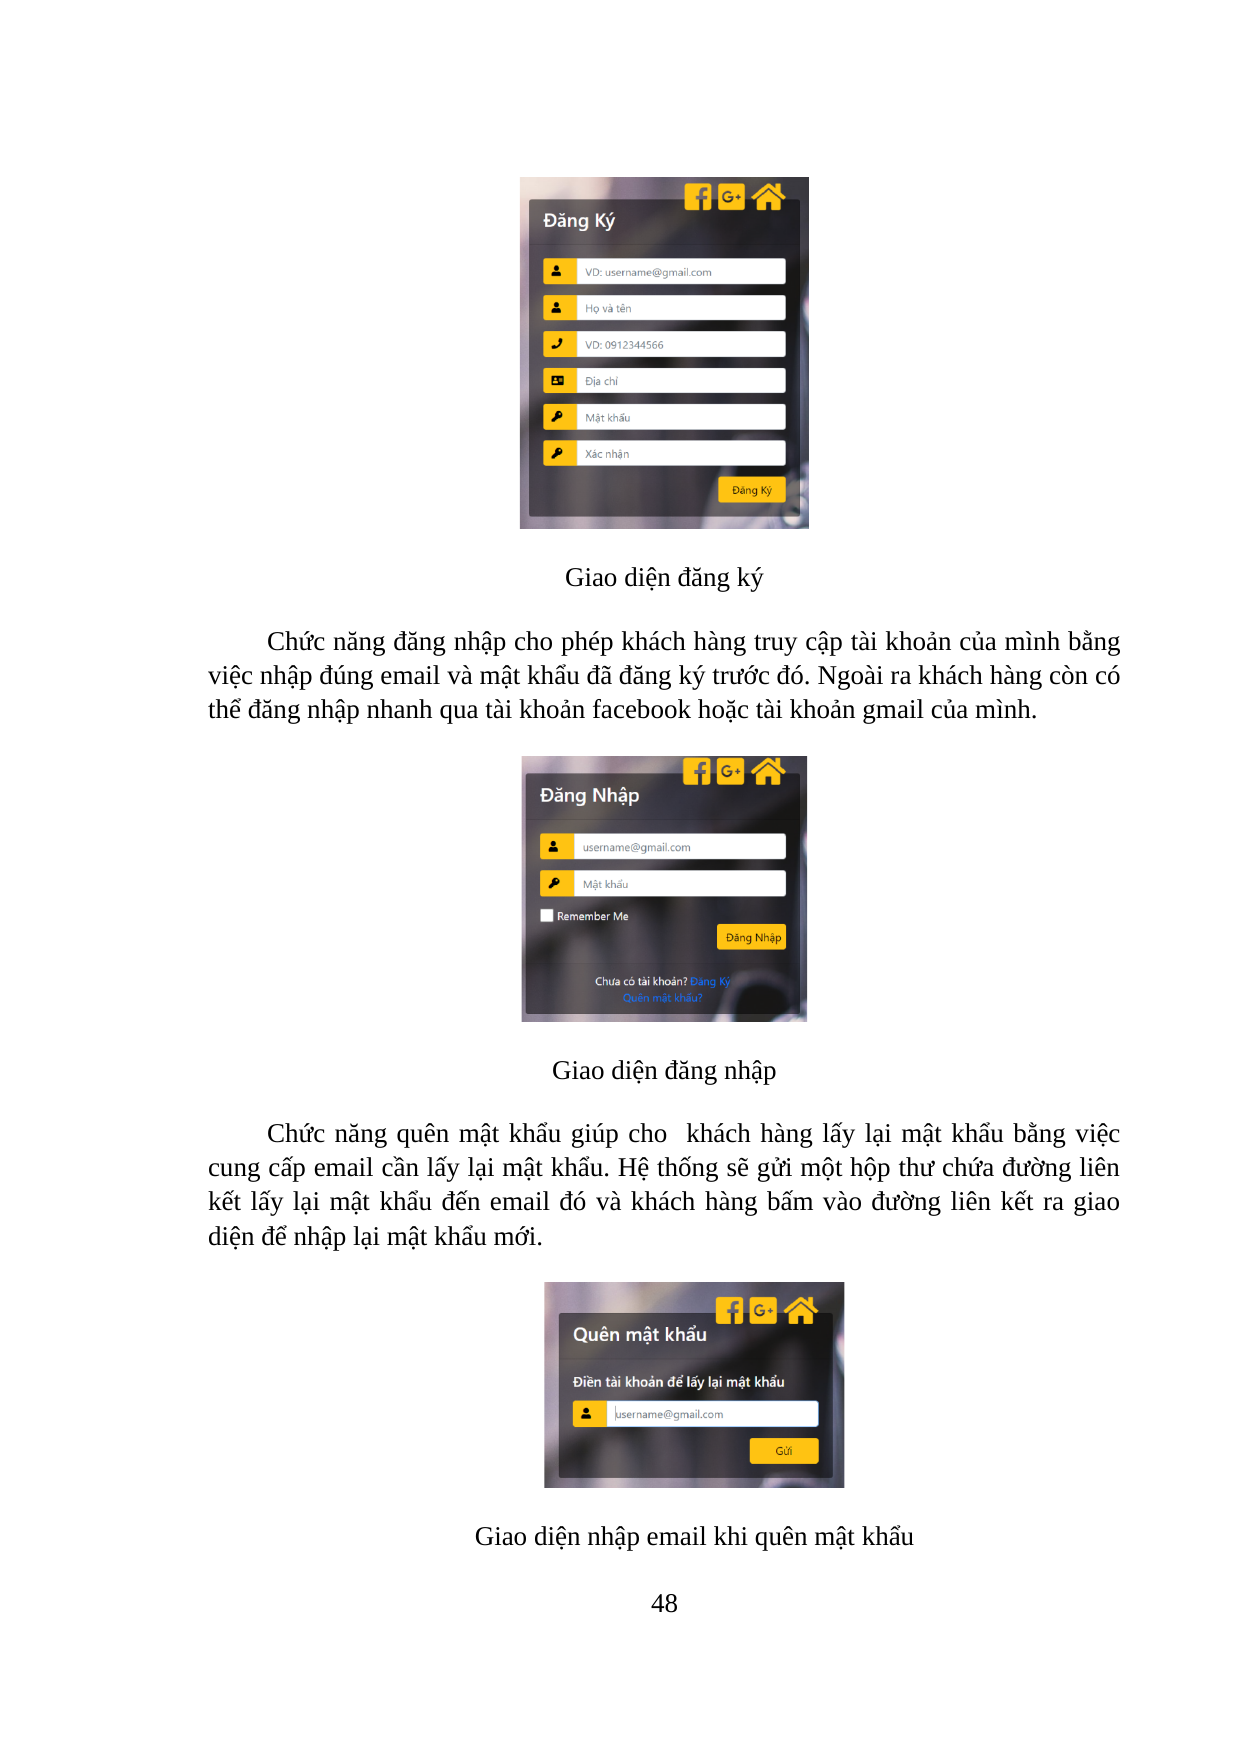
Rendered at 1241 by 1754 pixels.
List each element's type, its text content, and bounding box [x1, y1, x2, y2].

text Giao diện đăng ký [207, 561, 1122, 592]
text Chức năng đăng nhập cho phép khách hàng truy cập tài khoản của mình bằng việc nhập đúng email và mật khẩu đã đăng ký trước đó. Ngoài ra khách hàng còn có thể đăng nhập nhanh qua tài khoản facebook hoặc tài khoản gmail của mình. [208, 624, 1122, 724]
picture [521, 756, 808, 1022]
text Giao diện nhập email khi quên mật khẩu [208, 1520, 1122, 1551]
text Chức năng quên mật khẩu giúp cho khách hàng lấy lại mật khẩu bằng việc cung cấp email cần lấy lại mật khẩu. Hệ thống sẽ gửi một hộp thư chứa đường liên kết lấy lại mật khẩu đến email đó và khách hàng bấm vào đường liên kết ra giao diện để nhập lại mật khẩu mới. [208, 1117, 1122, 1251]
picture [519, 177, 809, 529]
text Giao diện đăng nhập [207, 1054, 1122, 1085]
picture [544, 1282, 845, 1488]
